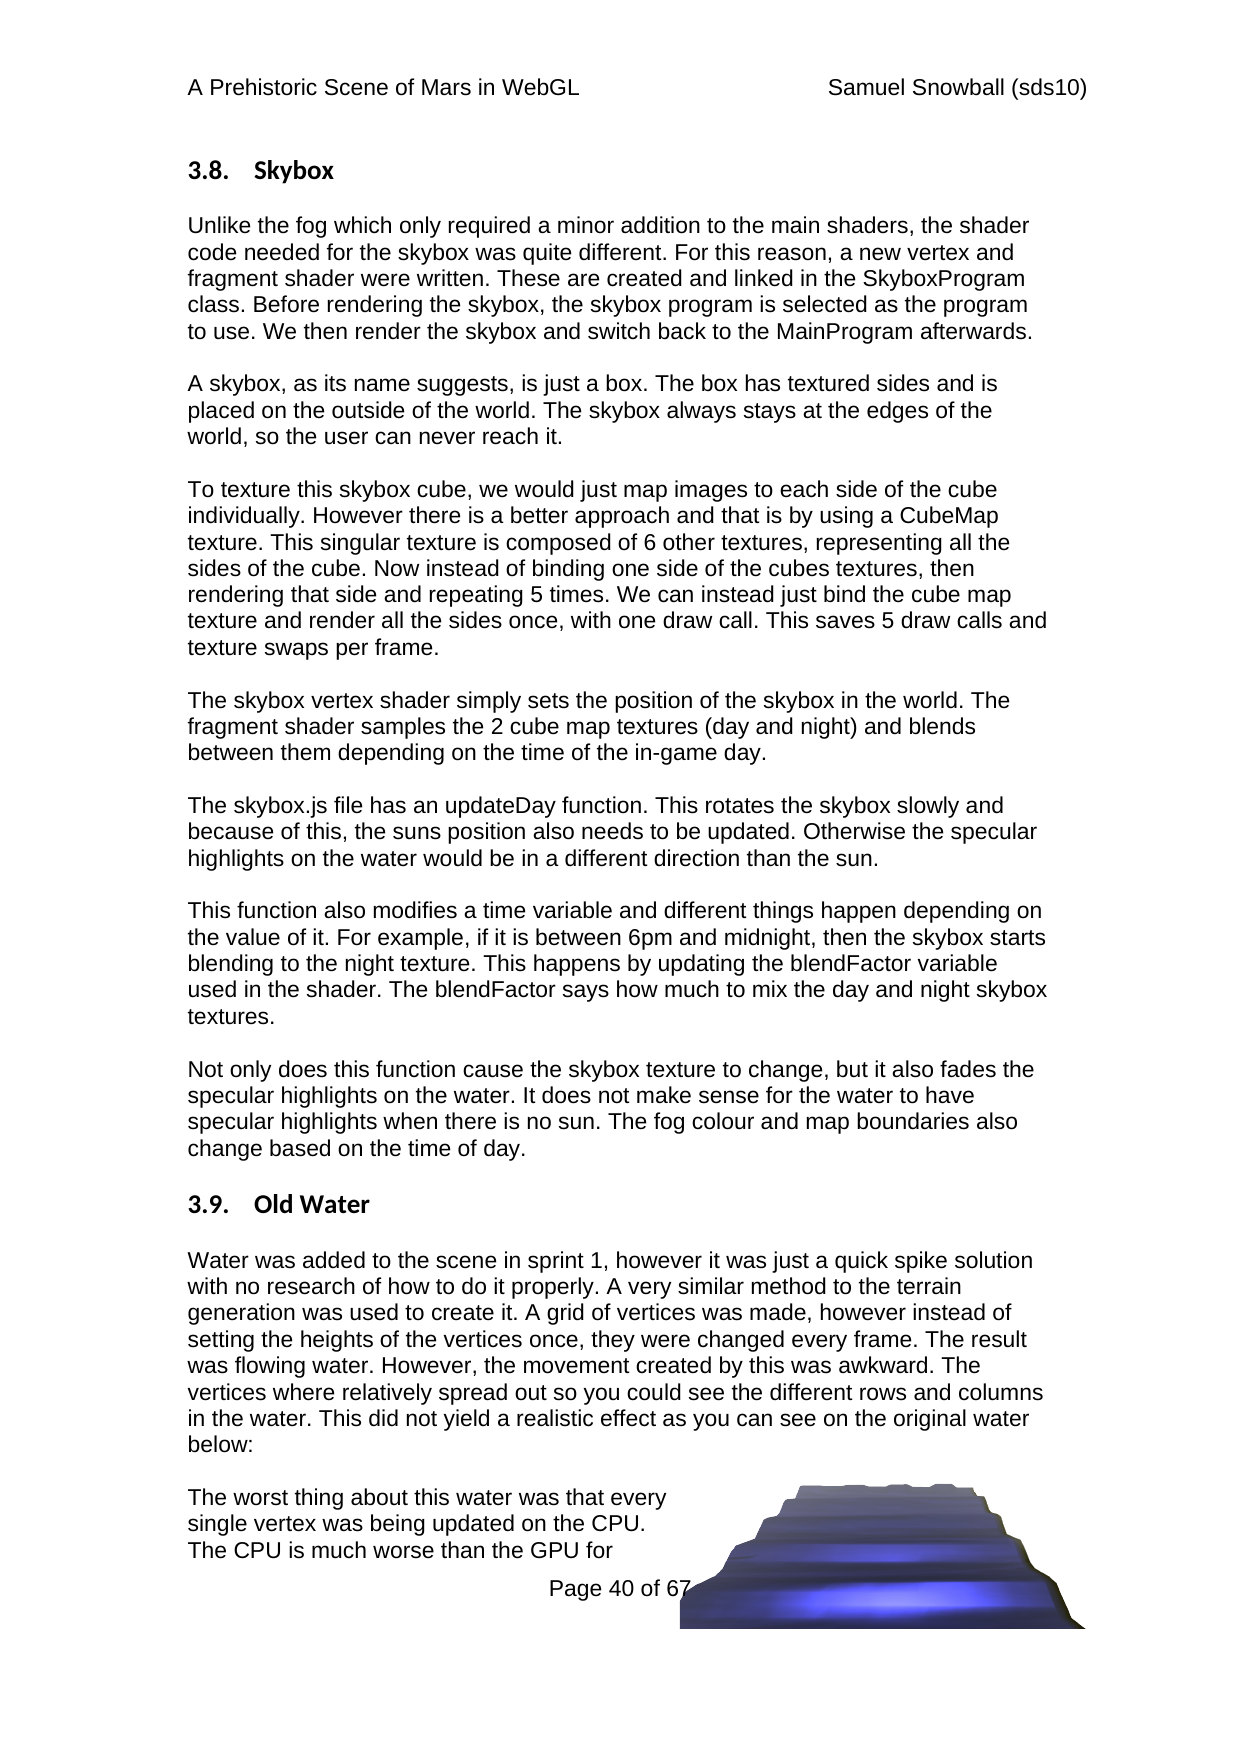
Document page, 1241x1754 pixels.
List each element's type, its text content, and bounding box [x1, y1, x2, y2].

text To texture this skybox cube, we would just map images to each side of the cube individually. However there is a better approach and that is by using a CubeMap texture. This singular texture is composed of 6 other textures, representing all the sides of the cube. Now instead of binding one side of the cubes textures, then rendering that side and repeating 5 times. We can instead just bind the cube map texture and render all the sides once, with one draw call. This saves 5 draw calls and texture swaps per frame. [187, 476, 1053, 660]
text The skybox.js file has an updateDay function. This rotates the skybox slowly and because of this, the suns position also needs to be updated. Otherwise the specular highlights on the water would be in a different direction than the sun. [187, 792, 1053, 871]
text This function also modifies a time variable and different things happen depending on the value of it. For example, if it is between 6pm and midnight, then the skybox starts blending to the night texture. This happens by updating the blendFactor variable used in the shader. The blendFactor says how much to mix the day and night skybox textures. [187, 897, 1053, 1029]
text Unlike the fog which only required a minor addition to the main shaders, the shader code needed for the skybox was quite different. For this reason, a new vertex and fragment shader were written. These are created and linked in the SkyboxProgram class. Before rendering the skybox, the skybox program is selected as the program to use. We then render the skybox and switch back to the MainProgram afterwards. [187, 212, 1053, 344]
text 3.8. Skybox [187, 153, 1053, 186]
text Water was added to the scene in sprint 1, however it was just a quick spike solution with no research of how to do it properly. A very similar method to the terrain generation was used to create it. A grid of vertices was made, however instead of setting the heights of the vertices once, they were changed every frame. The result was flowing water. However, the movement created by this was awkward. The vertices where relatively spread out so you could see the different rows and columns in the water. This did not yield a realistic effect as you can see on the original water below: [187, 1247, 1053, 1457]
text 3.9. Old Water [187, 1187, 1053, 1220]
picture [677, 1471, 1117, 1629]
text Not only does this function cause the skybox texture to change, but it also fades the specular highlights on the water. It does not make sense for the water to have specular highlights when there is no sun. The fog colour and map boundaries also change based on the time of day. [187, 1056, 1053, 1161]
text A skybox, as its name suggests, is just a box. The box has textured sides and is placed on the outside of the world. The skybox always stays at the edges of the world, so the user can never reach it. [187, 370, 1053, 449]
text The skybox vertex shader simply sets the position of the skybox in the world. The fragment shader samples the 2 cube map textures (day and night) and blends between them depending on the time of the in-game day. [187, 687, 1053, 766]
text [187, 1484, 1053, 1563]
